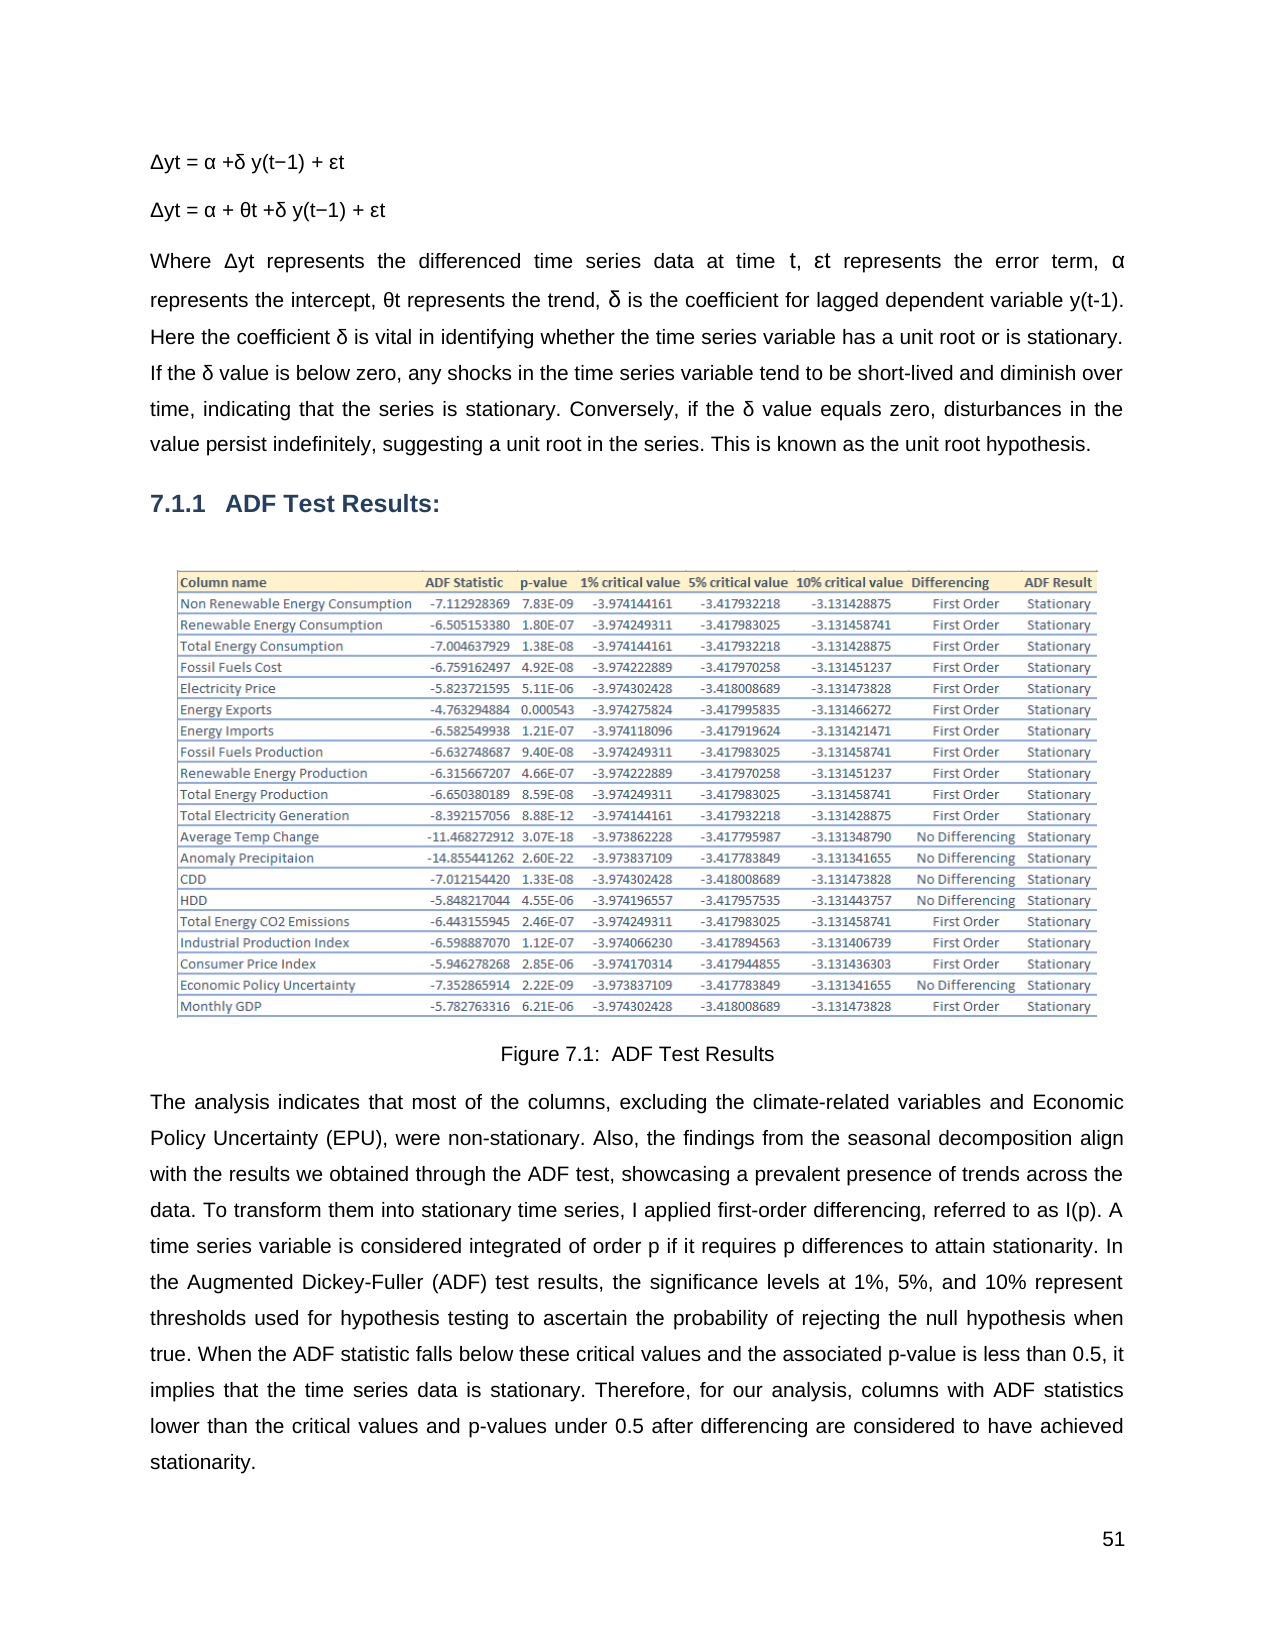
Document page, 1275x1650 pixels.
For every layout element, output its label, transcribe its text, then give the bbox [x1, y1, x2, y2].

text Where Δyt​ represents the differenced time series data at time t, εt​ represents the error term, α represents the intercept, θt represents the trend, δ is the coefficient for lagged dependent variable y(t-1). Here the coefficient δ is vital in identifying whether the time series variable has a unit root or is stationary. If the δ value is below zero, any shocks in the time series variable tend to be short-lived and diminish over time, indicating that the series is stationary. Conversely, if the δ value equals zero, disturbances in the value persist indefinitely, suggesting a unit root in the series. This is known as the unit root hypothesis. [150, 247, 1125, 456]
picture [176, 570, 1099, 1018]
text Δyt ​= α + θt +δ y(t−1) ​+ εt​ [150, 198, 1125, 222]
text Δyt ​= α +δ y(t−1) ​+ εt​ [150, 150, 1125, 174]
subtitle ADF Test Results: [150, 489, 1125, 518]
text Figure 7.1: ADF Test Results [150, 1042, 1125, 1066]
text The analysis indicates that most of the columns, excluding the climate-related variables and Economic Policy Uncertainty (EPU), were non-stationary. Also, the findings from the seasonal decomposition align with the results we obtained through the ADF test, showcasing a prevalent presence of trends across the data. To transform them into stationary time series, I applied first-order differencing, referred to as I(p). A time series variable is considered integrated of order p if it requires p differences to attain stationarity. In the Augmented Dickey-Fuller (ADF) test results, the significance levels at 1%, 5%, and 10% represent thresholds used for hypothesis testing to ascertain the probability of rejecting the null hypothesis when true. When the ADF statistic falls below these critical values and the associated p-value is less than 0.5, it implies that the time series data is stationary. Therefore, for our analysis, columns with ADF statistics lower than the critical values and p-values under 0.5 after differencing are considered to have achieved stationarity. [150, 1090, 1125, 1473]
